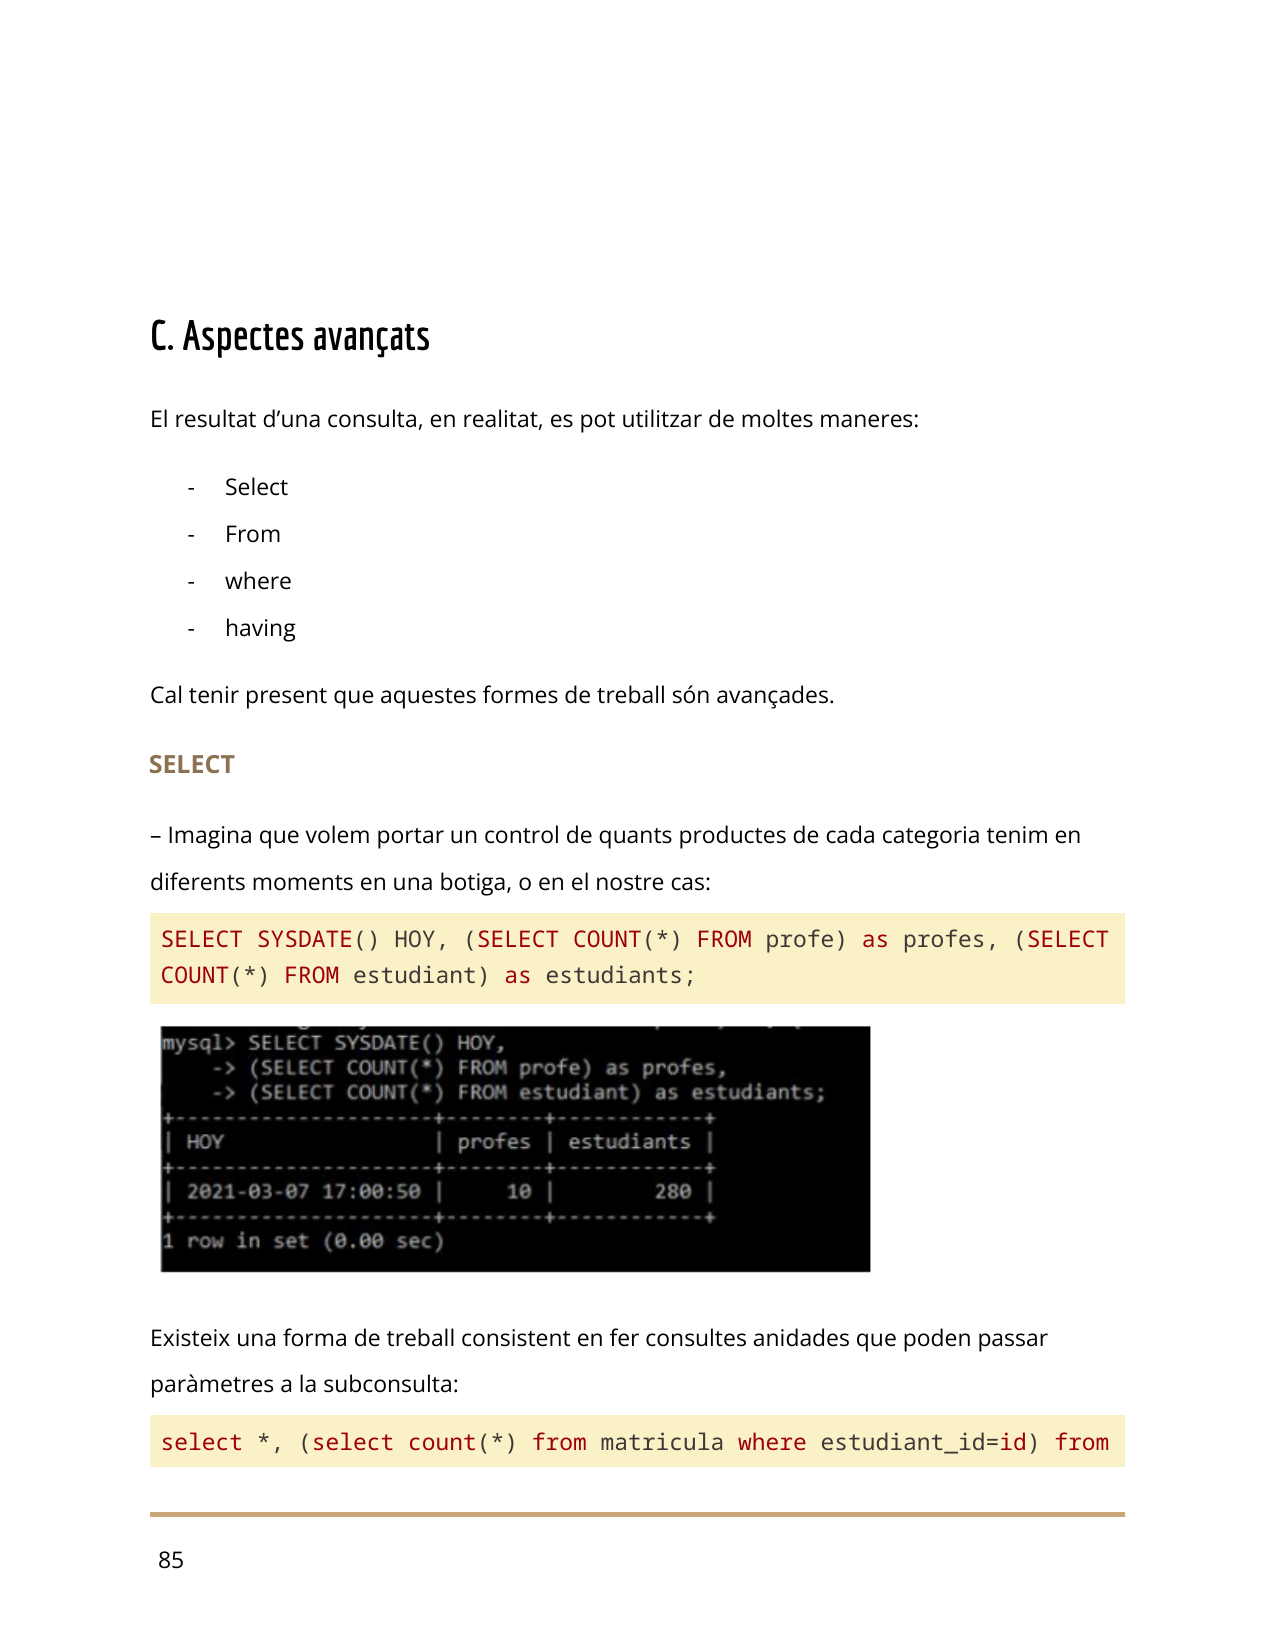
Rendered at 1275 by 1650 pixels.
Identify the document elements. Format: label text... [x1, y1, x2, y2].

picture [150, 1025, 880, 1277]
list having [187, 611, 1125, 643]
text – Imagina que volem portar un control de quants productes de cada categoria tenim en diferents moments en una botiga, o en el nostre cas: [150, 819, 1125, 897]
text Existeix una forma de treball consistent en fer consultes anidades que poden passar paràmetres a la subconsulta: [150, 1322, 1125, 1400]
table_header select *, (select count(*) from matricula where estudiant_id=id) from estudiant; [150, 1415, 1125, 1467]
list where [187, 564, 1125, 596]
table_header SELECT SYSDATE() HOY, (SELECT COUNT(*) FROM profe) as profes, (SELECT COUNT(*) FROM estudiant) as estudiants; [150, 913, 1125, 1004]
picture [150, 1512, 1125, 1517]
subtitle C. Aspectes avançats [150, 310, 1125, 358]
subtitle SELECT [148, 747, 1125, 781]
list Select [187, 471, 1125, 502]
list From [187, 518, 1125, 549]
text El resultat d’una consulta, en realitat, es pot utilitzar de moltes maneres: [150, 403, 1125, 434]
text Cal tenir present que aquestes formes de treball són avançades. [150, 679, 1125, 710]
